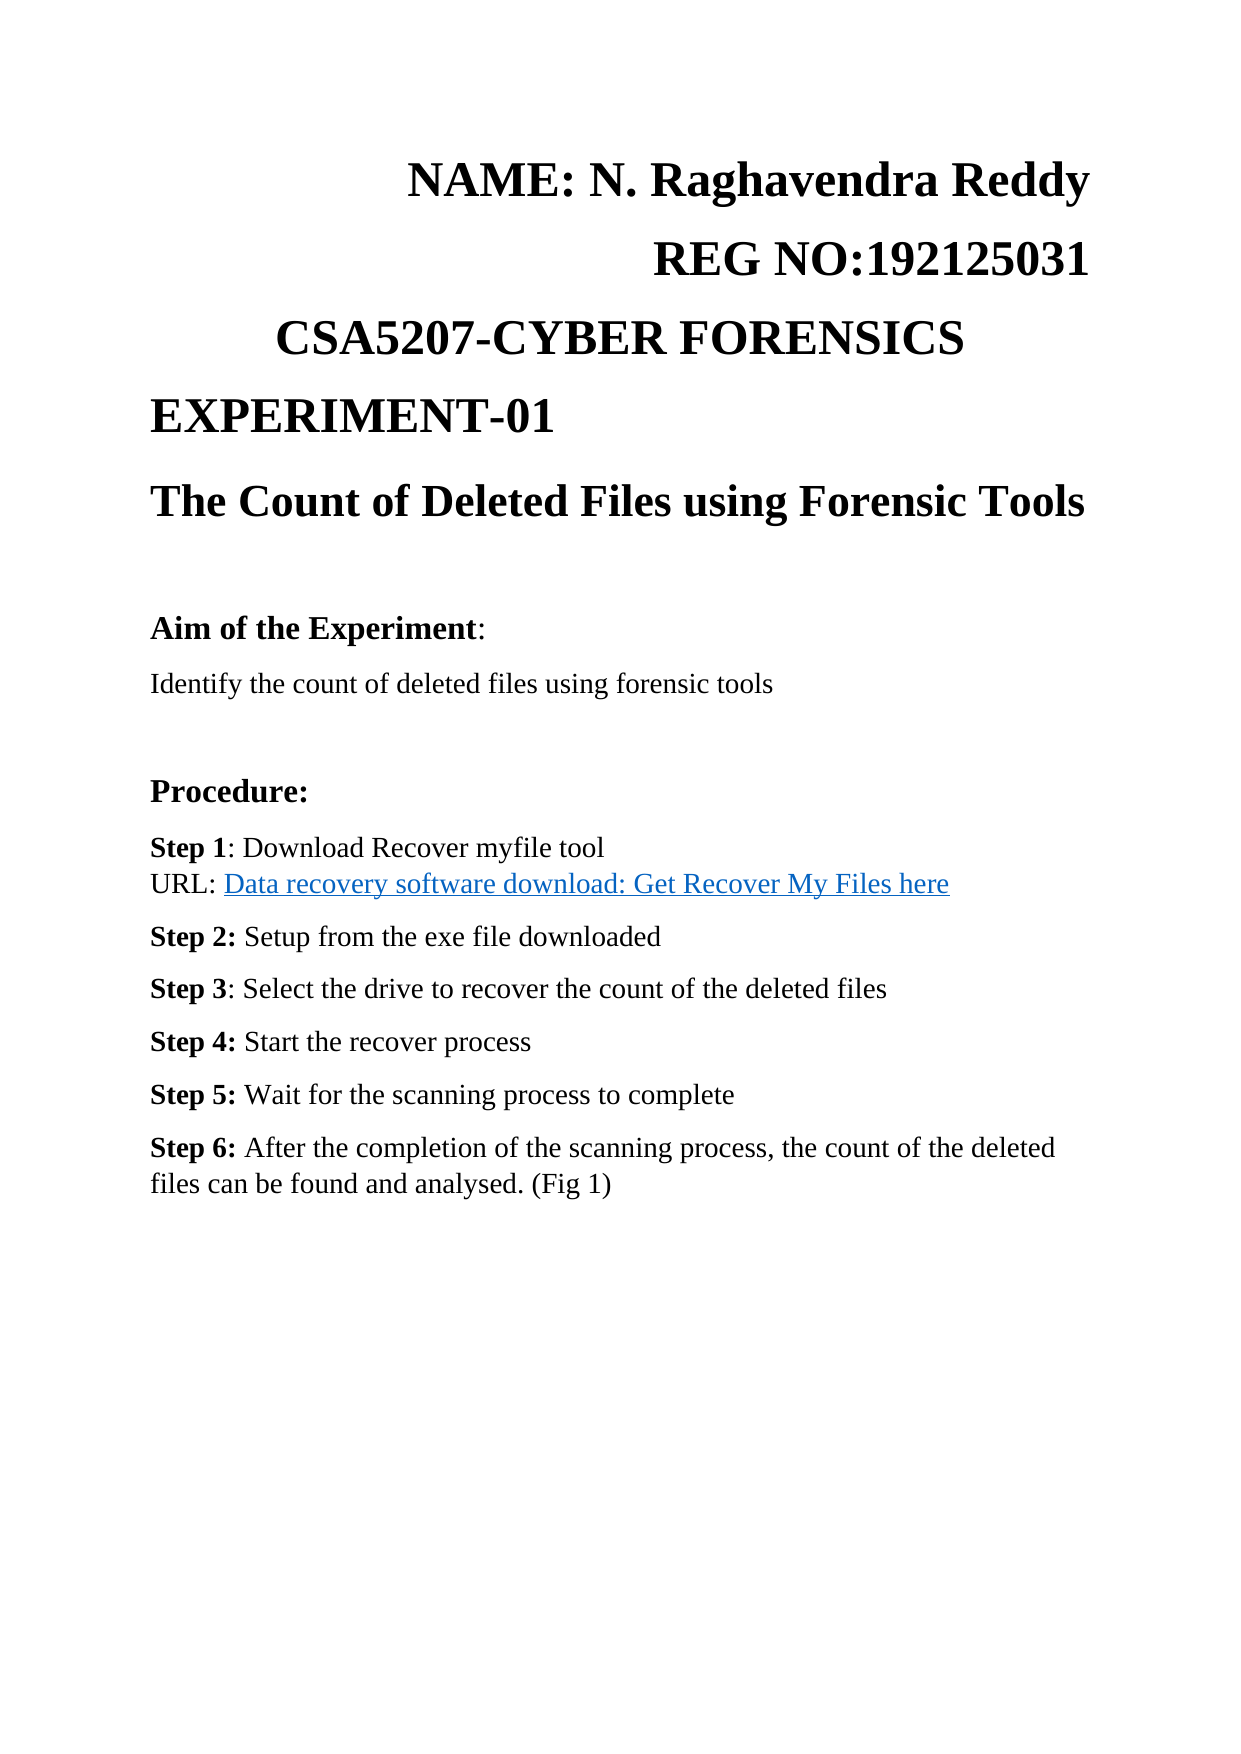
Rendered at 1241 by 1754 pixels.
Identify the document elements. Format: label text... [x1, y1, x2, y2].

text NAME: N. Raghavendra Reddy [150, 150, 1090, 207]
text Step 6: After the completion of the scanning process, the count of the deleted files can be found and analysed. (Fig 1) [150, 1130, 1090, 1199]
text Identify the count of deleted files using forensic tools [150, 666, 1090, 699]
text Aim of the Experiment: [150, 608, 1090, 646]
text Procedure: [150, 772, 1090, 810]
text Step 4: Start the recover process [150, 1024, 1090, 1058]
text Step 1: Download Recover myfile tool URL: Data recovery software download: Get Recover My Files here [150, 830, 1090, 899]
text Step 2: Setup from the exe file downloaded [150, 919, 1090, 952]
text EXPERIMENT-01 [150, 386, 1090, 444]
text REG NO:192125031 [150, 229, 1090, 286]
text Step 5: Wait for the scanning process to complete [150, 1077, 1090, 1111]
text Step 3: Select the drive to recover the count of the deleted files [150, 971, 1090, 1005]
text CSA5207-CYBER FORENSICS [150, 307, 1090, 365]
text The Count of Deleted Files using Forensic Tools [150, 473, 1090, 526]
